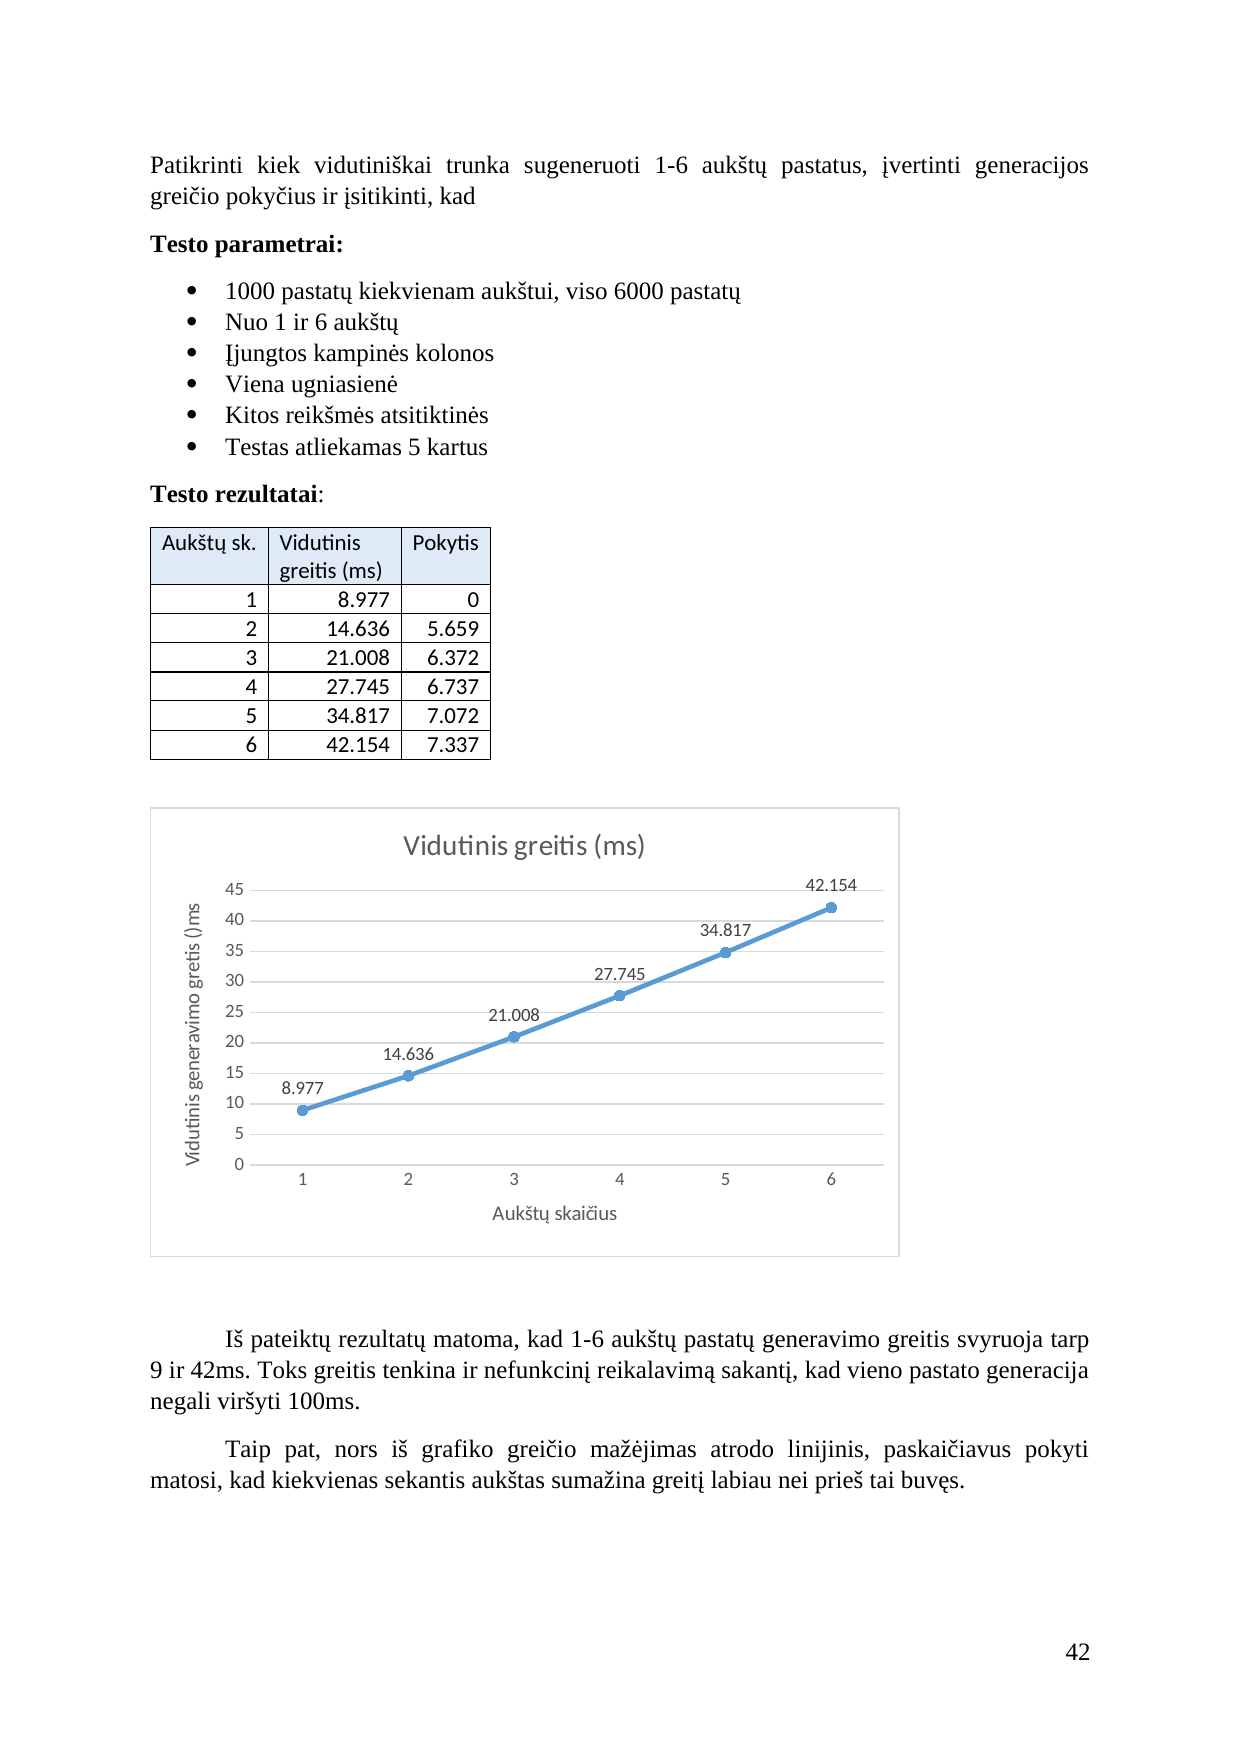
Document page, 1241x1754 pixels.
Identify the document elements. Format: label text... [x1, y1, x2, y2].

list Kitos reikšmės atsitiktinės [187, 401, 1090, 429]
table_cell 5 [151, 701, 268, 729]
table_cell 8.977 [269, 585, 401, 613]
table_cell 6.737 [402, 673, 490, 700]
table_cell 7.337 [402, 731, 490, 758]
list Viena ugniasienė [187, 369, 1090, 398]
table_cell 21.008 [269, 643, 401, 671]
table_cell 42.154 [269, 731, 401, 758]
table_cell 1 [151, 585, 268, 613]
table_cell 6.372 [402, 643, 490, 671]
list 1000 pastatų kiekvienam aukštui, viso 6000 pastatų [187, 276, 1090, 305]
table_cell 27.745 [269, 673, 401, 700]
table_cell 34.817 [269, 701, 401, 729]
text Iš pateiktų rezultatų matoma, kad 1-6 aukštų pastatų generavimo greitis svyruoja tarp 9 ir 42ms. Toks greitis tenkina ir nefunkcinį reikalavimą sakantį, kad vieno pastato generacija negali viršyti 100ms. [150, 1324, 1090, 1415]
table_header Aukštų sk. [151, 528, 268, 584]
text Taip pat, nors iš grafiko greičio mažėjimas atrodo linijinis, paskaičiavus pokyti matosi, kad kiekvienas sekantis aukštas sumažina greitį labiau nei prieš tai buvęs. [150, 1434, 1090, 1493]
table_cell 2 [151, 614, 268, 642]
table_cell 3 [151, 643, 268, 671]
list Įjungtos kampinės kolonos [187, 338, 1090, 367]
table_header Pokytis [402, 528, 490, 584]
table_cell 0 [402, 585, 490, 613]
table_cell 4 [151, 673, 268, 700]
text Testo parametrai: [150, 229, 1090, 257]
table_cell 5.659 [402, 614, 490, 642]
list Testas atliekamas 5 kartus [187, 432, 1090, 460]
table_cell 14.636 [269, 614, 401, 642]
table_cell 7.072 [402, 701, 490, 729]
table_cell 6 [151, 731, 268, 758]
text Testo rezultatai: [150, 479, 1090, 508]
table_header Vidutinis greitis (ms) [269, 528, 401, 584]
list Nuo 1 ir 6 aukštų [187, 307, 1090, 336]
text Patikrinti kiek vidutiniškai trunka sugeneruoti 1-6 aukštų pastatus, įvertinti generacijos greičio pokyčius ir įsitikinti, kad [150, 150, 1090, 210]
